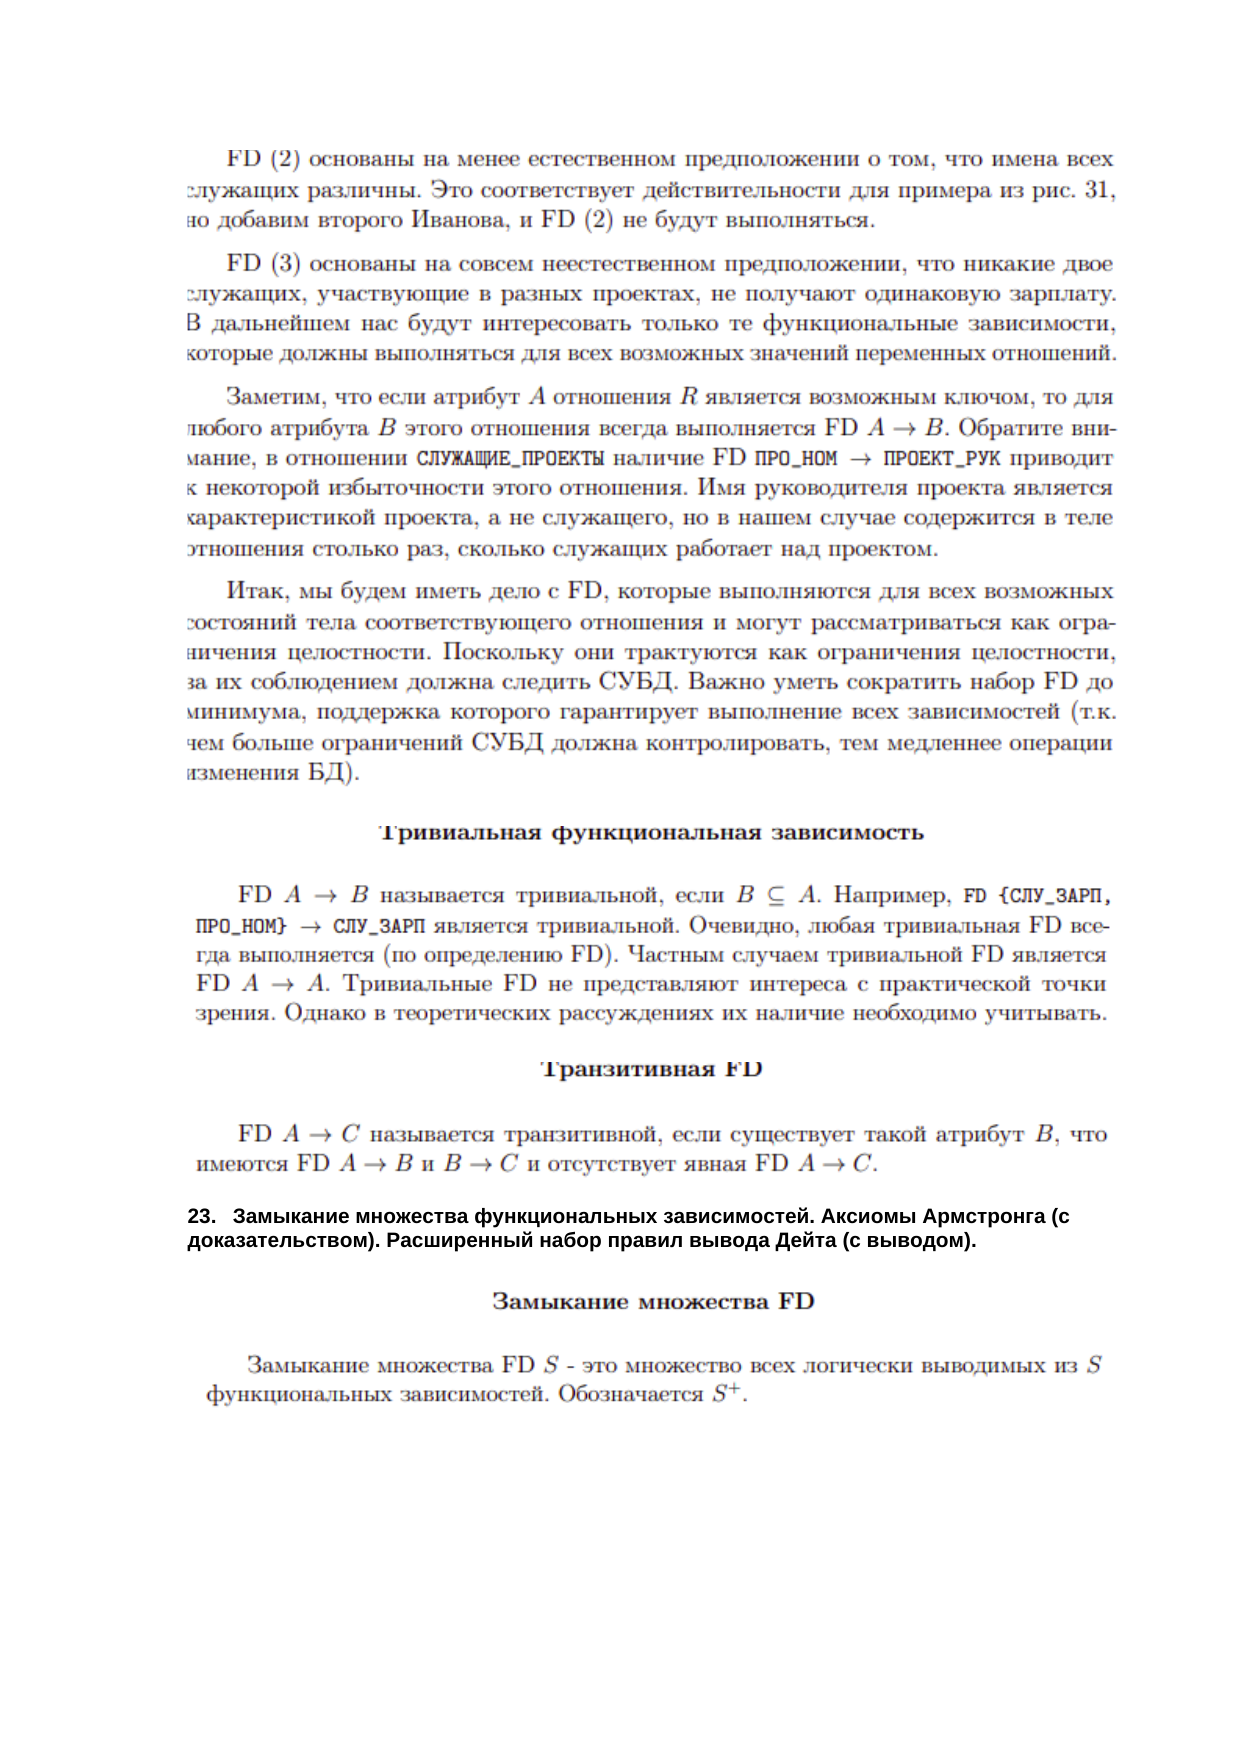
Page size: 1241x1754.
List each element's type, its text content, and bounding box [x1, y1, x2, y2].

picture [187, 826, 1128, 1037]
picture [187, 150, 1127, 802]
text 23. Замыкание множества функциональных зависимостей. Аксиомы Армстронга (с доказательством). Расширенный набор правил вывода Дейта (с выводом). [187, 1204, 1090, 1252]
picture [187, 1276, 1128, 1421]
picture [187, 1062, 1128, 1179]
